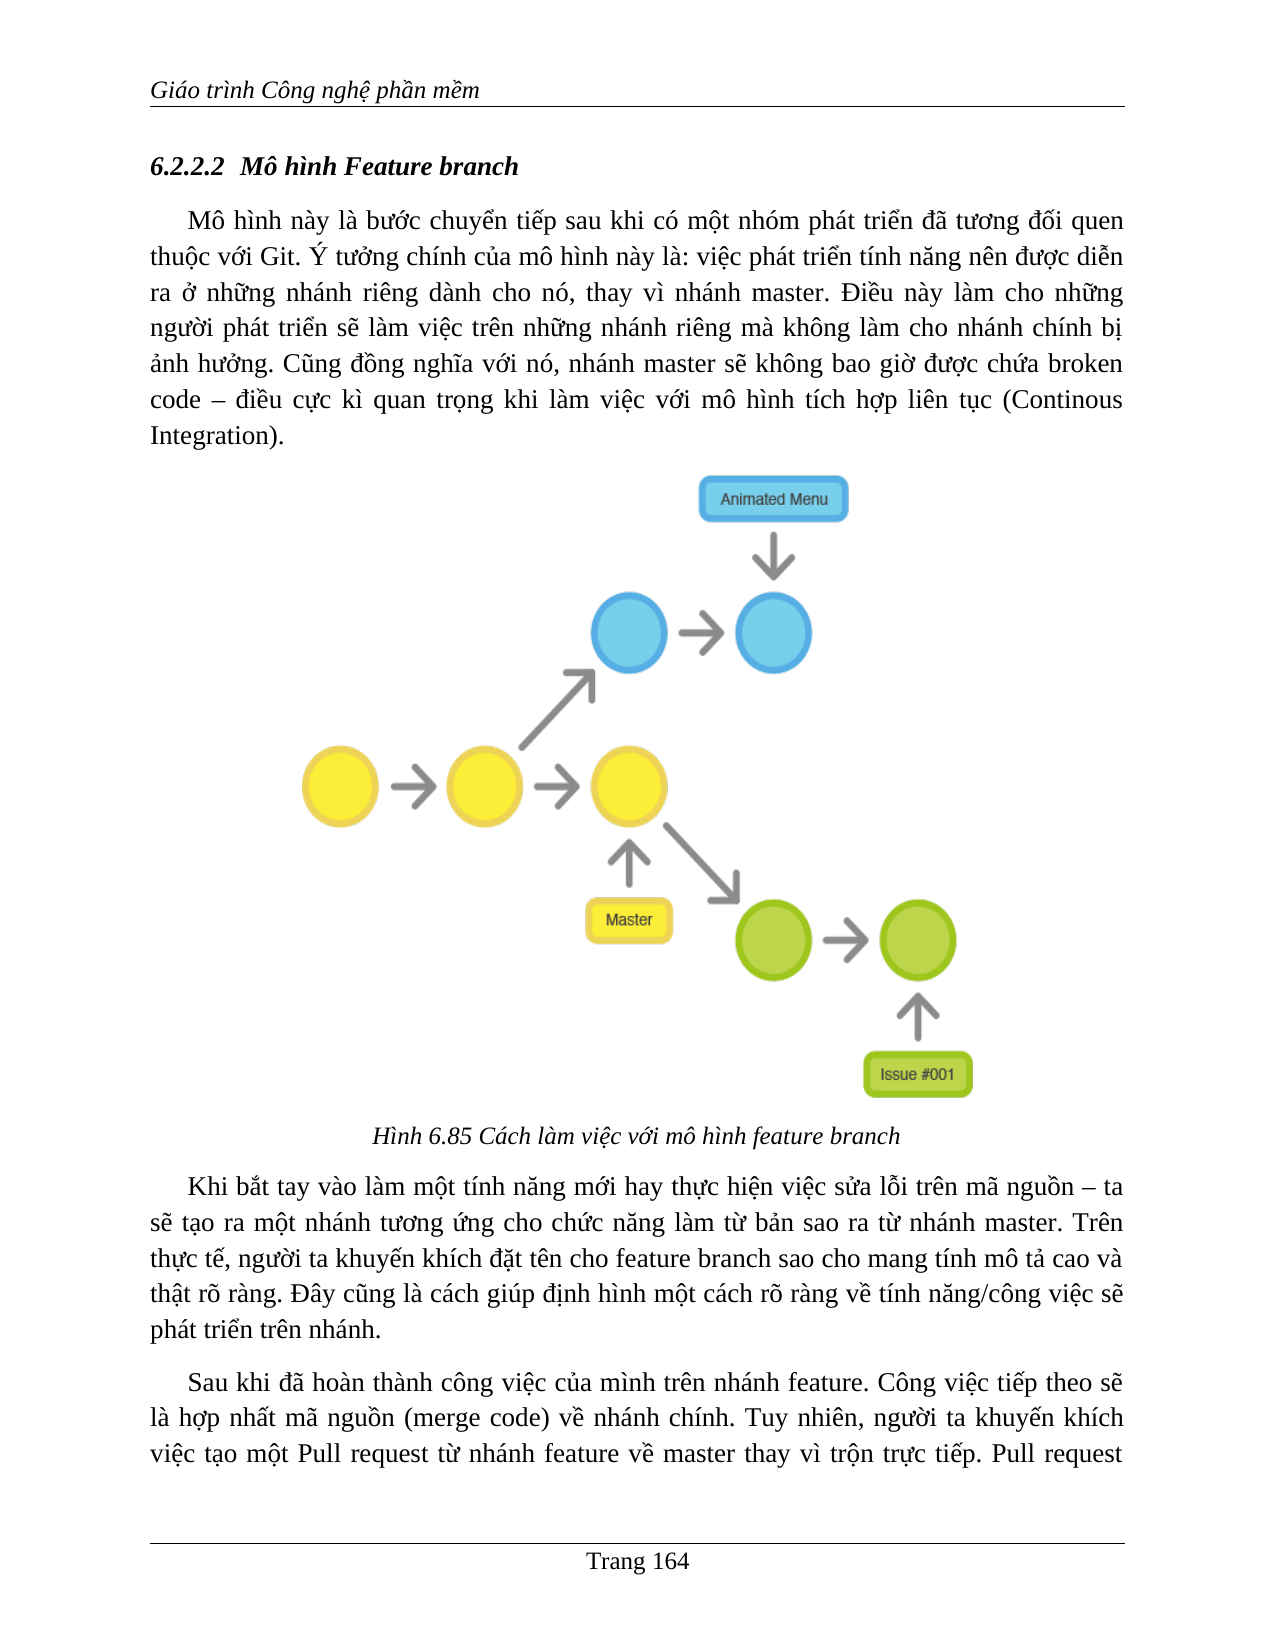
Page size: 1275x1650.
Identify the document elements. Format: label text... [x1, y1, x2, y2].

subtitle Mô hình Feature branch [150, 150, 1125, 181]
picture [301, 471, 974, 1100]
text Khi bắt tay vào làm một tính năng mới hay thực hiện việc sửa lỗi trên mã nguồn – ta sẽ tạo ra một nhánh tương ứng cho chức năng làm từ bản sao ra từ nhánh master. Trên thực tế, người ta khuyến khích đặt tên cho feature branch sao cho mang tính mô tả cao và thật rõ ràng. Đây cũng là cách giúp định hình một cách rõ ràng về tính năng/công việc sẽ phát triển trên nhánh. [150, 1170, 1125, 1344]
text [150, 1366, 1125, 1468]
text Mô hình này là bước chuyển tiếp sau khi có một nhóm phát triển đã tương đối quen thuộc với Git. Ý tưởng chính của mô hình này là: việc phát triển tính năng nên được diễn ra ở những nhánh riêng dành cho nó, thay vì nhánh master. Điều này làm cho những người phát triển sẽ làm việc trên những nhánh riêng mà không làm cho nhánh chính bị ảnh hưởng. Cũng đồng nghĩa với nó, nhánh master sẽ không bao giờ được chứa broken code – điều cực kì quan trọng khi làm việc với mô hình tích hợp liên tục (Continous Integration). [150, 204, 1125, 450]
